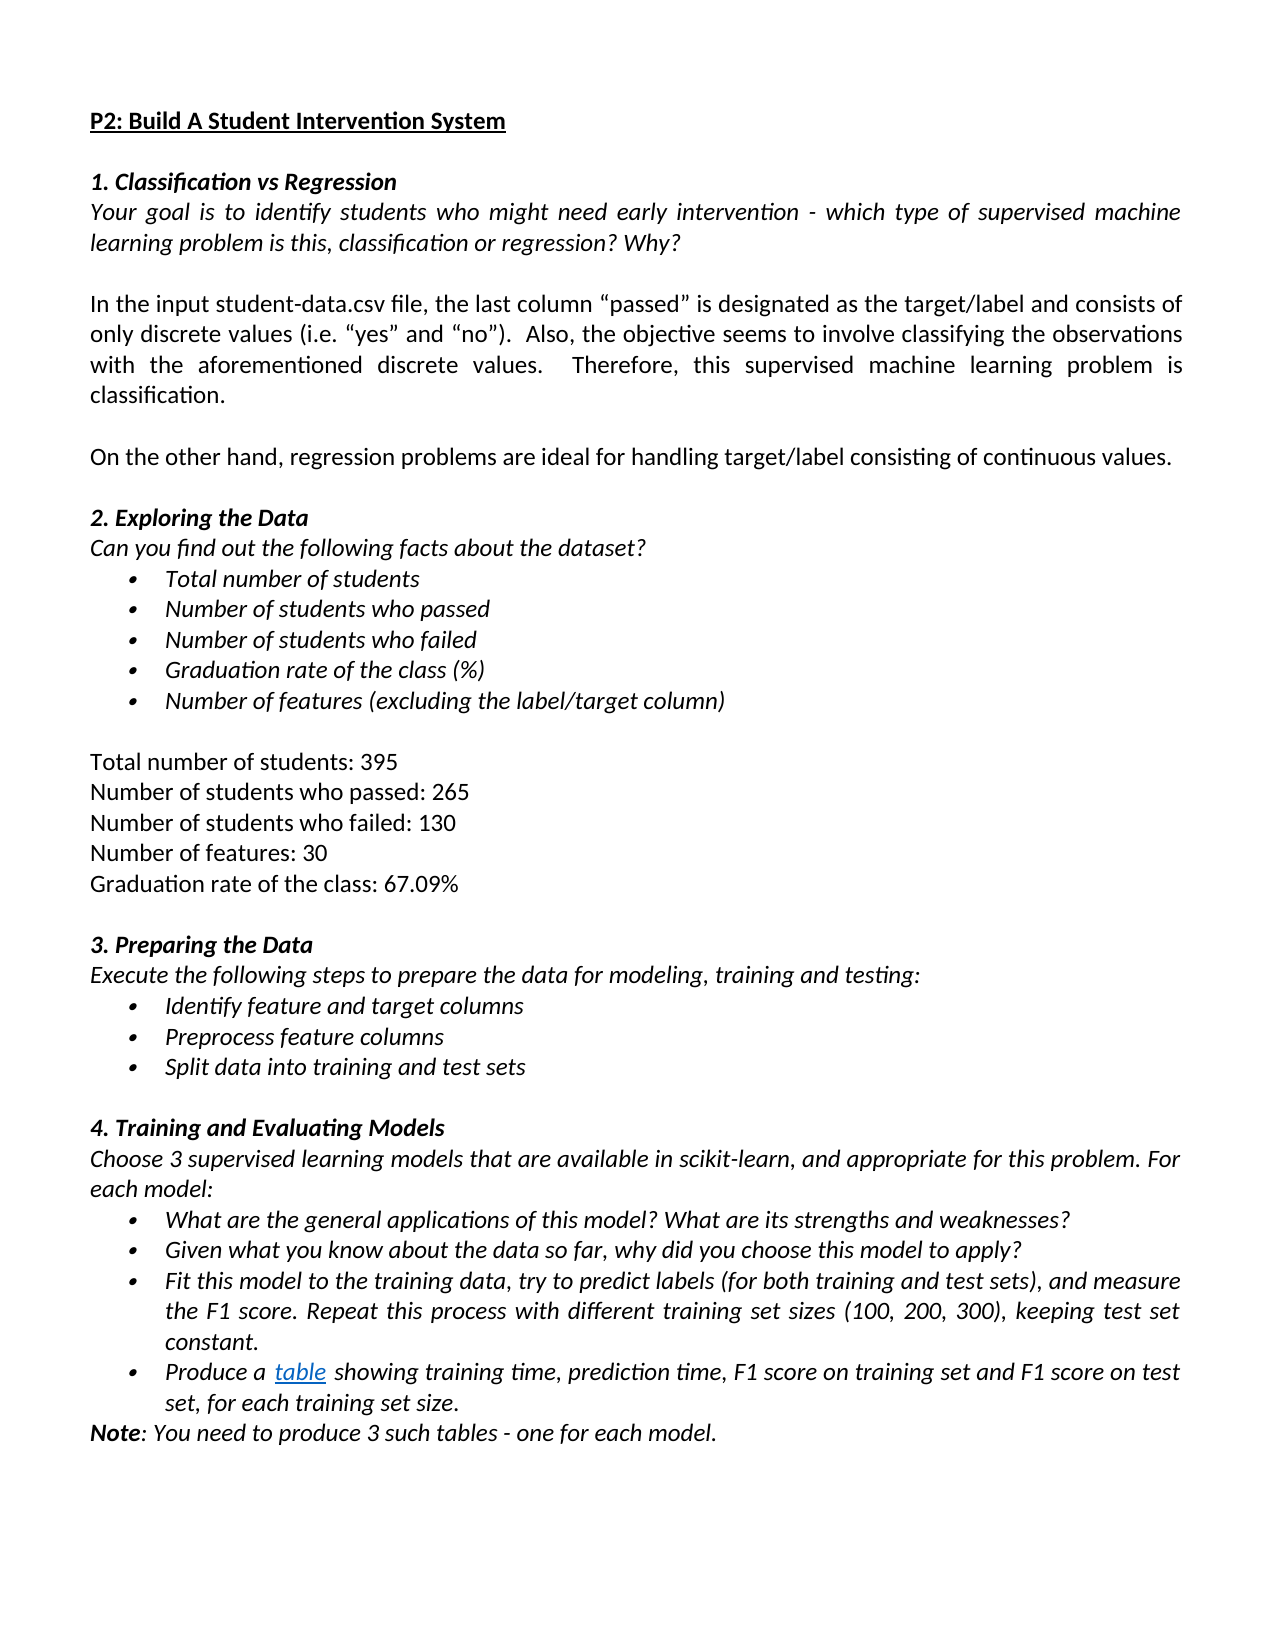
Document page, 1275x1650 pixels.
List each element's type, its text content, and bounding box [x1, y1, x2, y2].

list Produce a table showing training time, prediction time, F1 score on training set and F1 score on test set, for each training set size. [127, 1356, 1185, 1417]
text Number of students who failed: 130 [90, 807, 1185, 837]
list Identify feature and target columns [127, 990, 1185, 1021]
text Your goal is to identify students who might need early intervention - which type of supervised machine learning problem is this, classification or regression? Why? [90, 197, 1185, 258]
text On the other hand, regression problems are ideal for handling target/label consisting of continuous values. [90, 441, 1185, 471]
text Choose 3 supervised learning models that are available in scikit-learn, and appropriate for this problem. For each model: [90, 1143, 1185, 1204]
list What are the general applications of this model? What are its strengths and weaknesses? [127, 1204, 1185, 1234]
text Graduation rate of the class: 67.09% [90, 868, 1185, 898]
text Total number of students: 395 [90, 746, 1185, 776]
text In the input student-data.csv file, the last column “passed” is designated as the target/label and consists of only discrete values (i.e. “yes” and “no”). Also, the objective seems to involve classifying the observations with the aforementioned discrete values. Therefore, this supervised machine learning problem is classification. [90, 288, 1185, 410]
text 4. Training and Evaluating Models [90, 1112, 1185, 1143]
text 2. Exploring the Data [90, 502, 1185, 532]
list Number of features (excluding the label/target column) [127, 685, 1185, 715]
text Can you find out the following facts about the dataset? [90, 532, 1185, 563]
list Preprocess feature columns [127, 1021, 1185, 1051]
text 1. Classification vs Regression [90, 166, 1185, 197]
text Execute the following steps to prepare the data for modeling, training and testing: [90, 959, 1185, 990]
list Total number of students [127, 563, 1185, 593]
list Number of students who passed [127, 593, 1185, 624]
text P2: Build A Student Intervention System [90, 105, 1185, 136]
text Note: You need to produce 3 such tables - one for each model. [90, 1417, 1185, 1448]
text Number of students who passed: 265 [90, 776, 1185, 807]
text 3. Preparing the Data [90, 929, 1185, 959]
list Graduation rate of the class (%) [127, 654, 1185, 685]
list Fit this model to the training data, try to predict labels (for both training and test sets), and measure the F1 score. Repeat this process with different training set sizes (100, 200, 300), keeping test set constant. [127, 1265, 1185, 1356]
text Number of features: 30 [90, 837, 1185, 868]
list Split data into training and test sets [127, 1051, 1185, 1082]
list Number of students who failed [127, 624, 1185, 654]
list Given what you know about the data so far, why did you choose this model to apply? [127, 1234, 1185, 1265]
